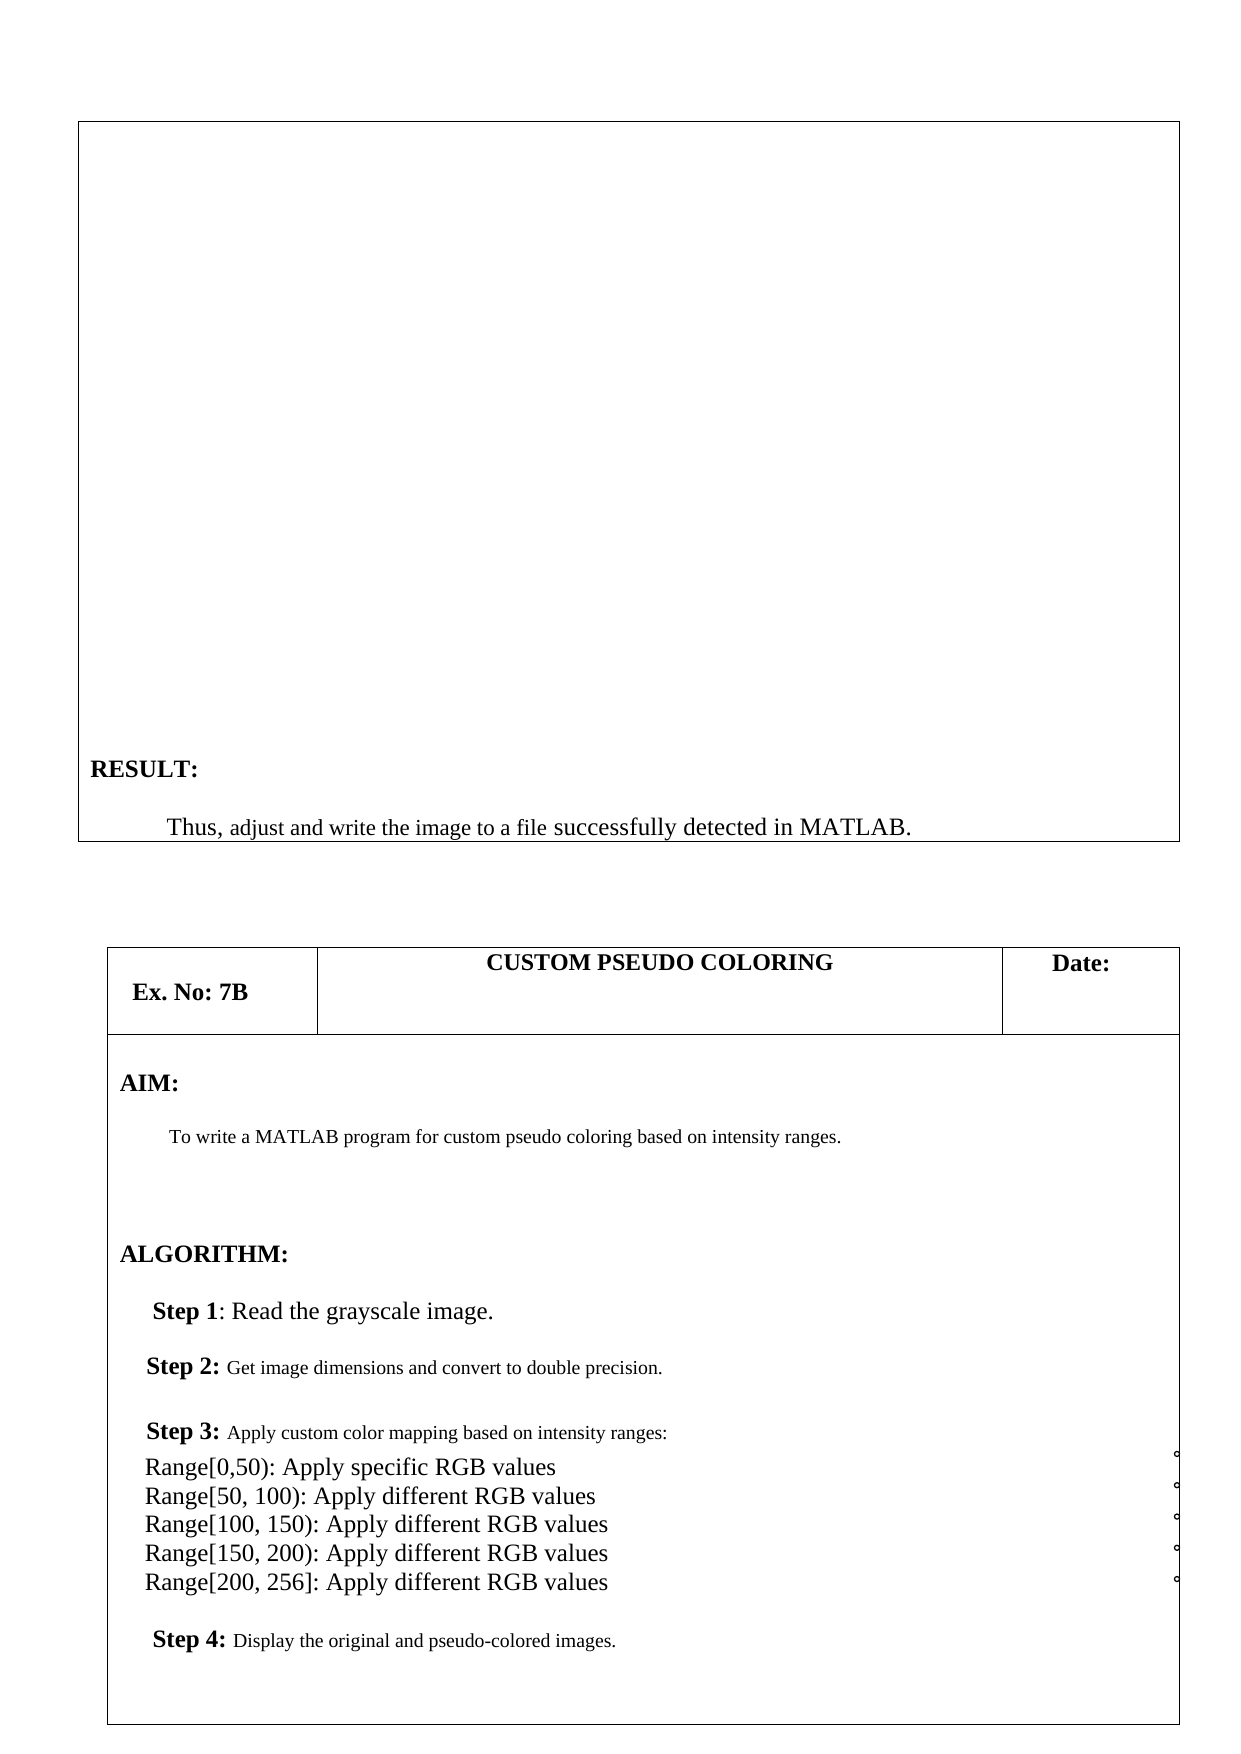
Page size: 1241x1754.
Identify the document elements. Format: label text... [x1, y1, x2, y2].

table_header Date: [1003, 948, 1179, 1034]
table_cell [108, 1035, 1179, 1724]
table_header CUSTOM PSEUDO COLORING [318, 948, 1002, 1034]
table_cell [79, 122, 1179, 841]
table_header Ex. No: 7B [108, 948, 317, 1034]
